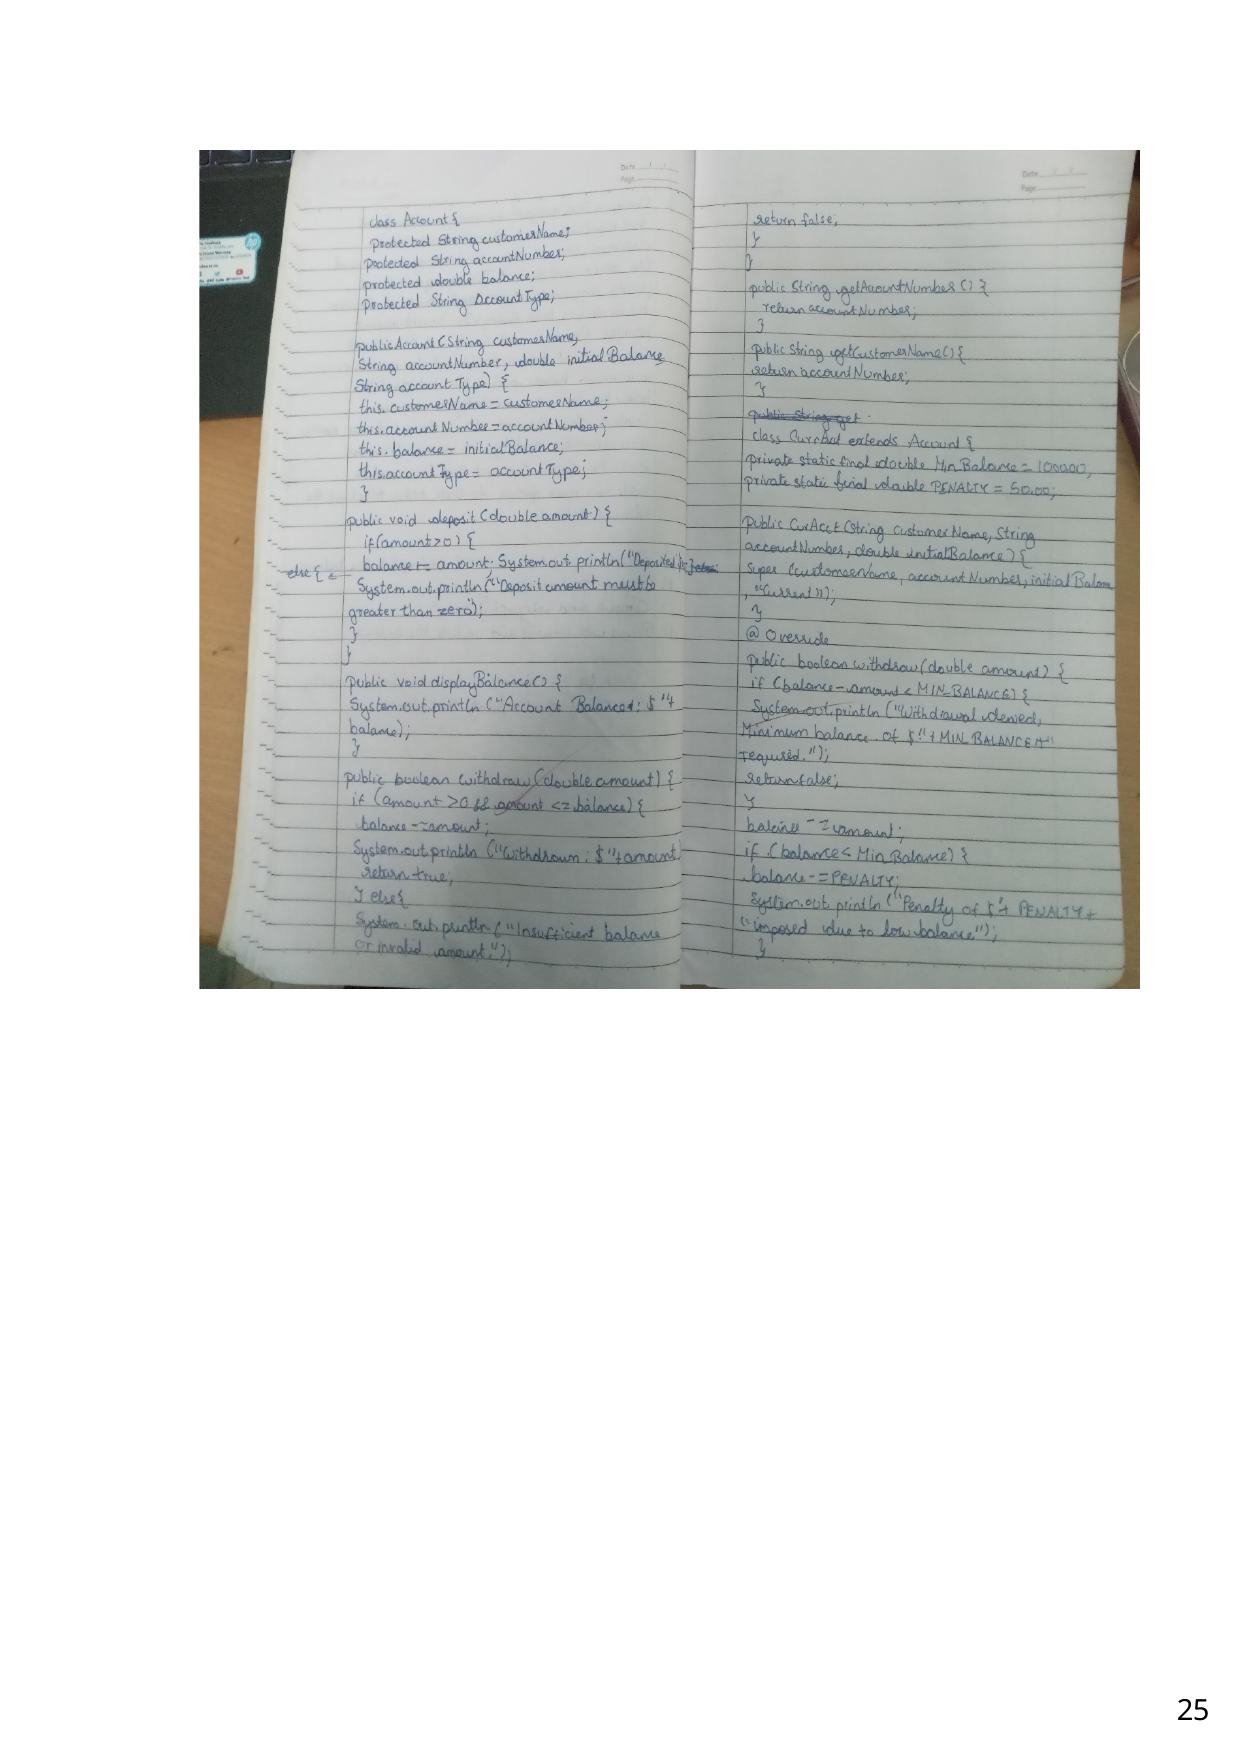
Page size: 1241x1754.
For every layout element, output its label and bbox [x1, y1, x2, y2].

picture [199, 150, 1140, 989]
